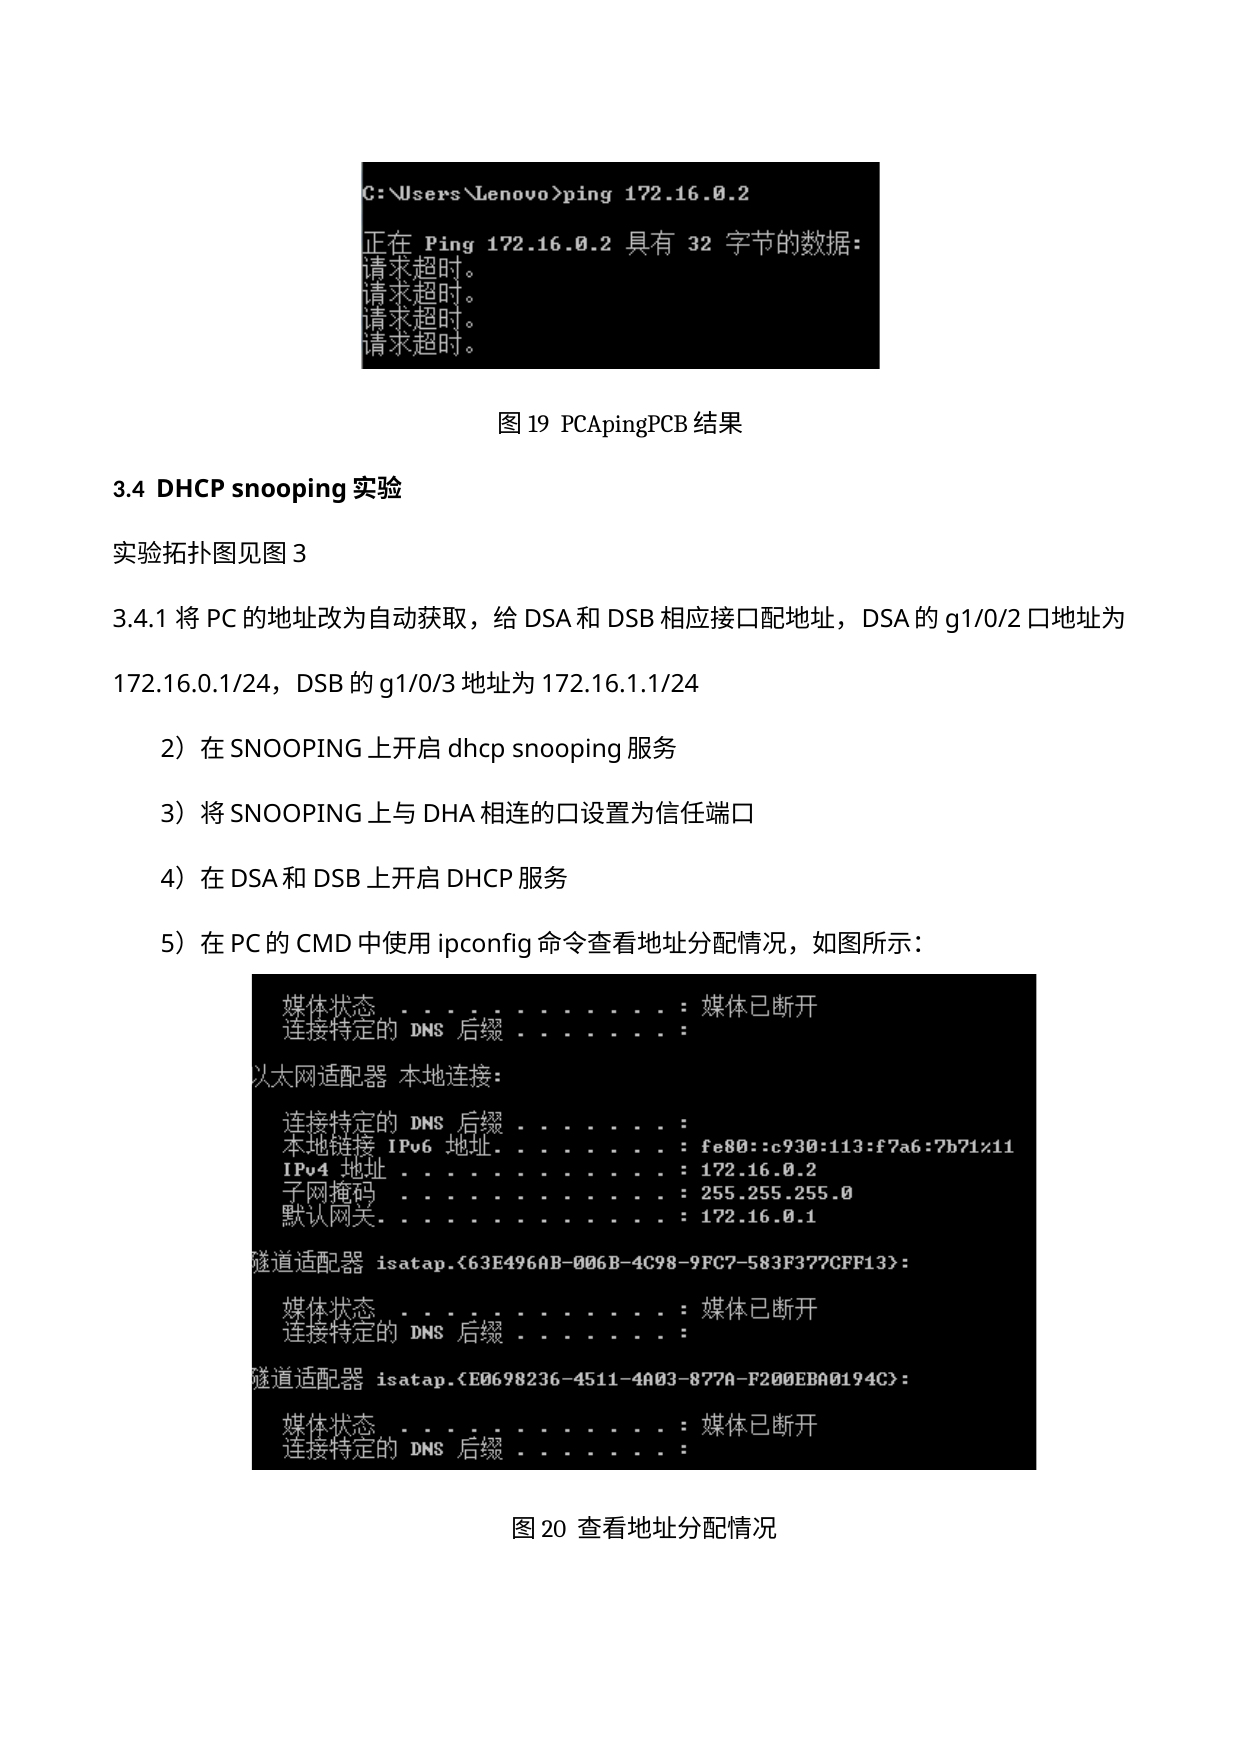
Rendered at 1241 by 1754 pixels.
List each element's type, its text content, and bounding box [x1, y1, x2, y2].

picture [360, 162, 880, 369]
text 2）在SNOOPING上开启dhcp snooping服务 [112, 714, 1128, 779]
text 3）将SNOOPING上与DHA相连的口设置为信任端口 [112, 779, 1128, 844]
text 3.4.1 将PC的地址改为自动获取，给DSA和DSB相应接口配地址，DSA的g1/0/2口地址为172.16.0.1/24，DSB的g1/0/3地址为172.16.1.1/24 [112, 584, 1128, 714]
picture [251, 974, 1037, 1470]
text 3.4 DHCP snooping实验 [112, 454, 1128, 519]
text 4）在DSA和DSB上开启DHCP服务 [112, 844, 1128, 909]
text 实验拓扑图见图3 [112, 519, 1128, 584]
text 5）在PC的CMD中使用ipconfig命令查看地址分配情况，如图所示： [112, 909, 1128, 974]
